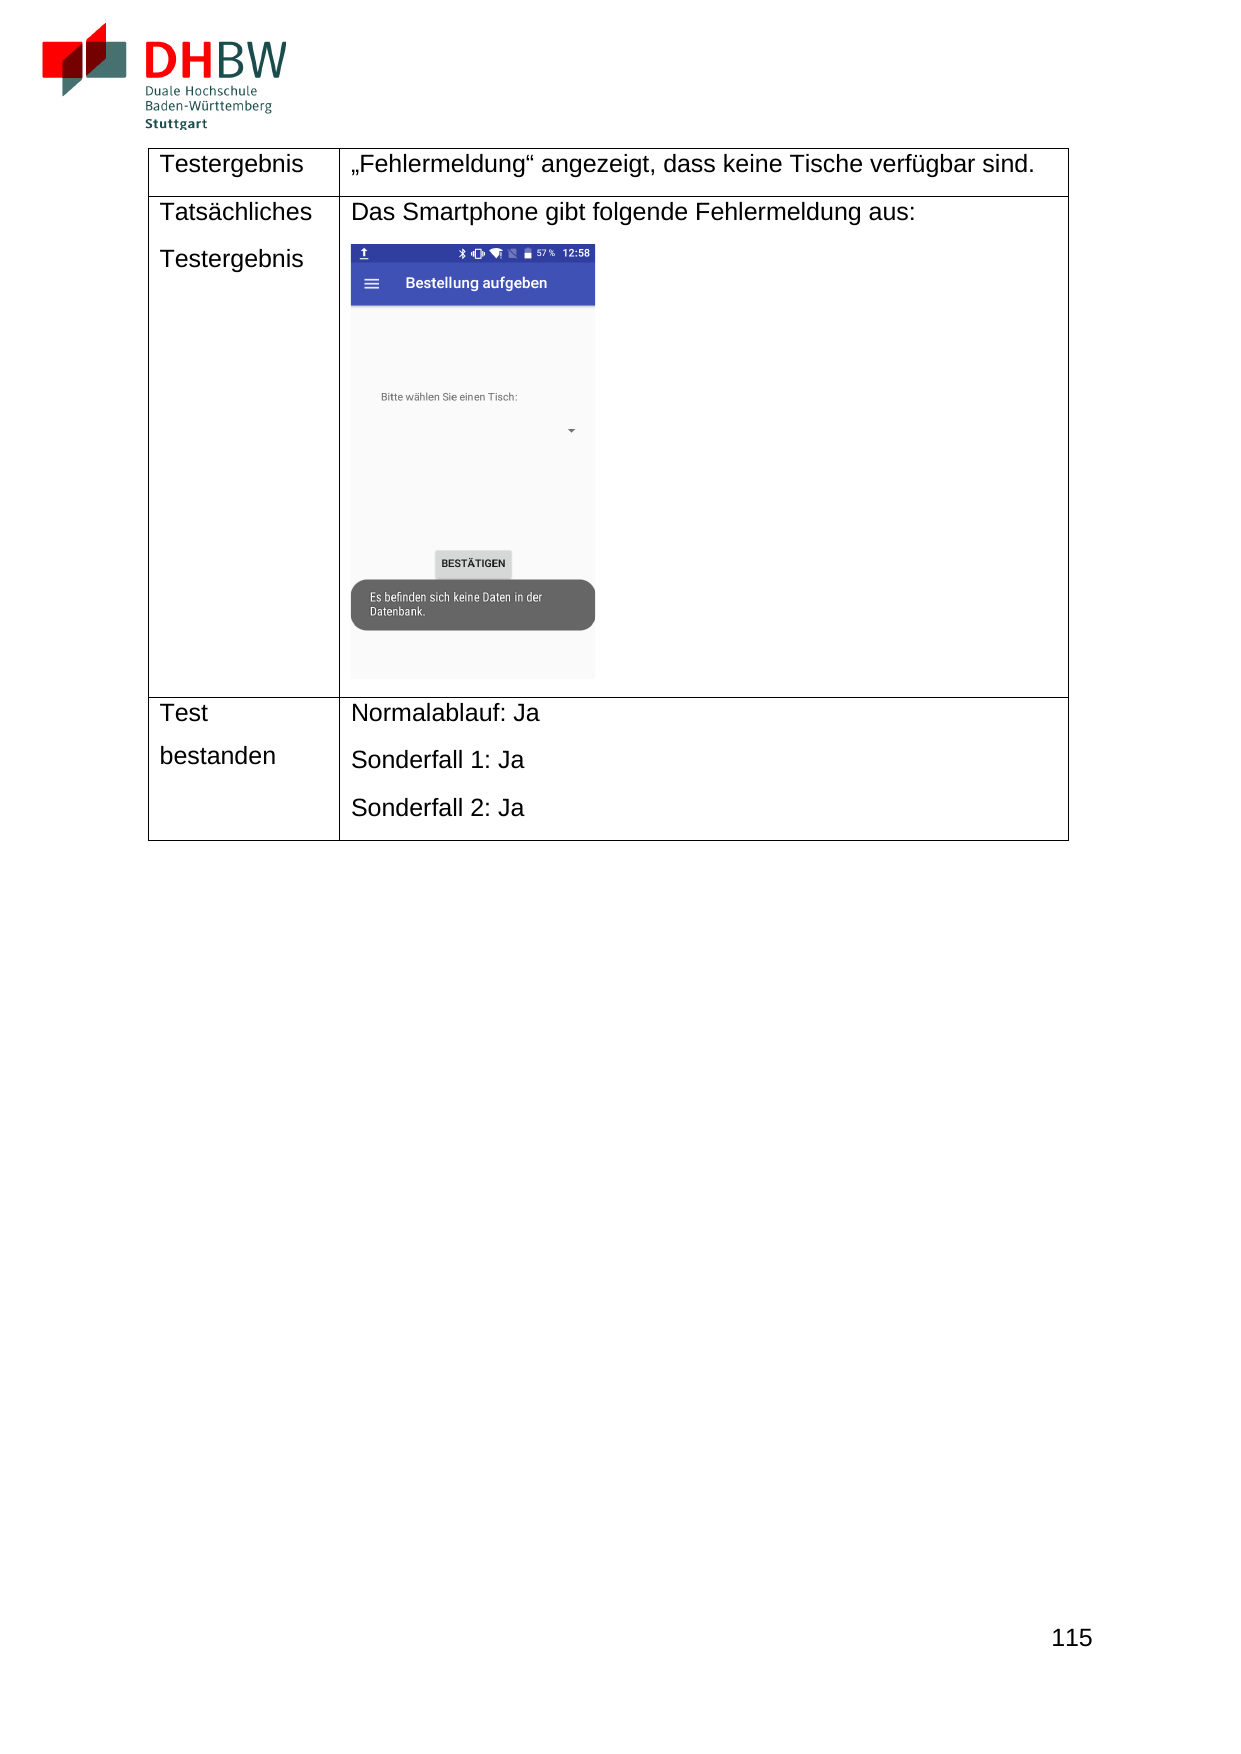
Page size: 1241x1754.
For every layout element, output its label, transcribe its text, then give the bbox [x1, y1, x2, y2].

table_cell Normalablauf: Ja Sonderfall 1: Ja Sonderfall 2: Ja [340, 698, 1068, 840]
picture [350, 244, 596, 679]
table_cell Test bestanden [149, 698, 339, 840]
table_cell Das Smartphone gibt folgende Fehlermeldung aus: [340, 197, 1068, 697]
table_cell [340, 149, 1068, 196]
picture [39, 20, 286, 130]
table_cell Tatsächliches Testergebnis [149, 197, 339, 697]
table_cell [149, 149, 339, 196]
